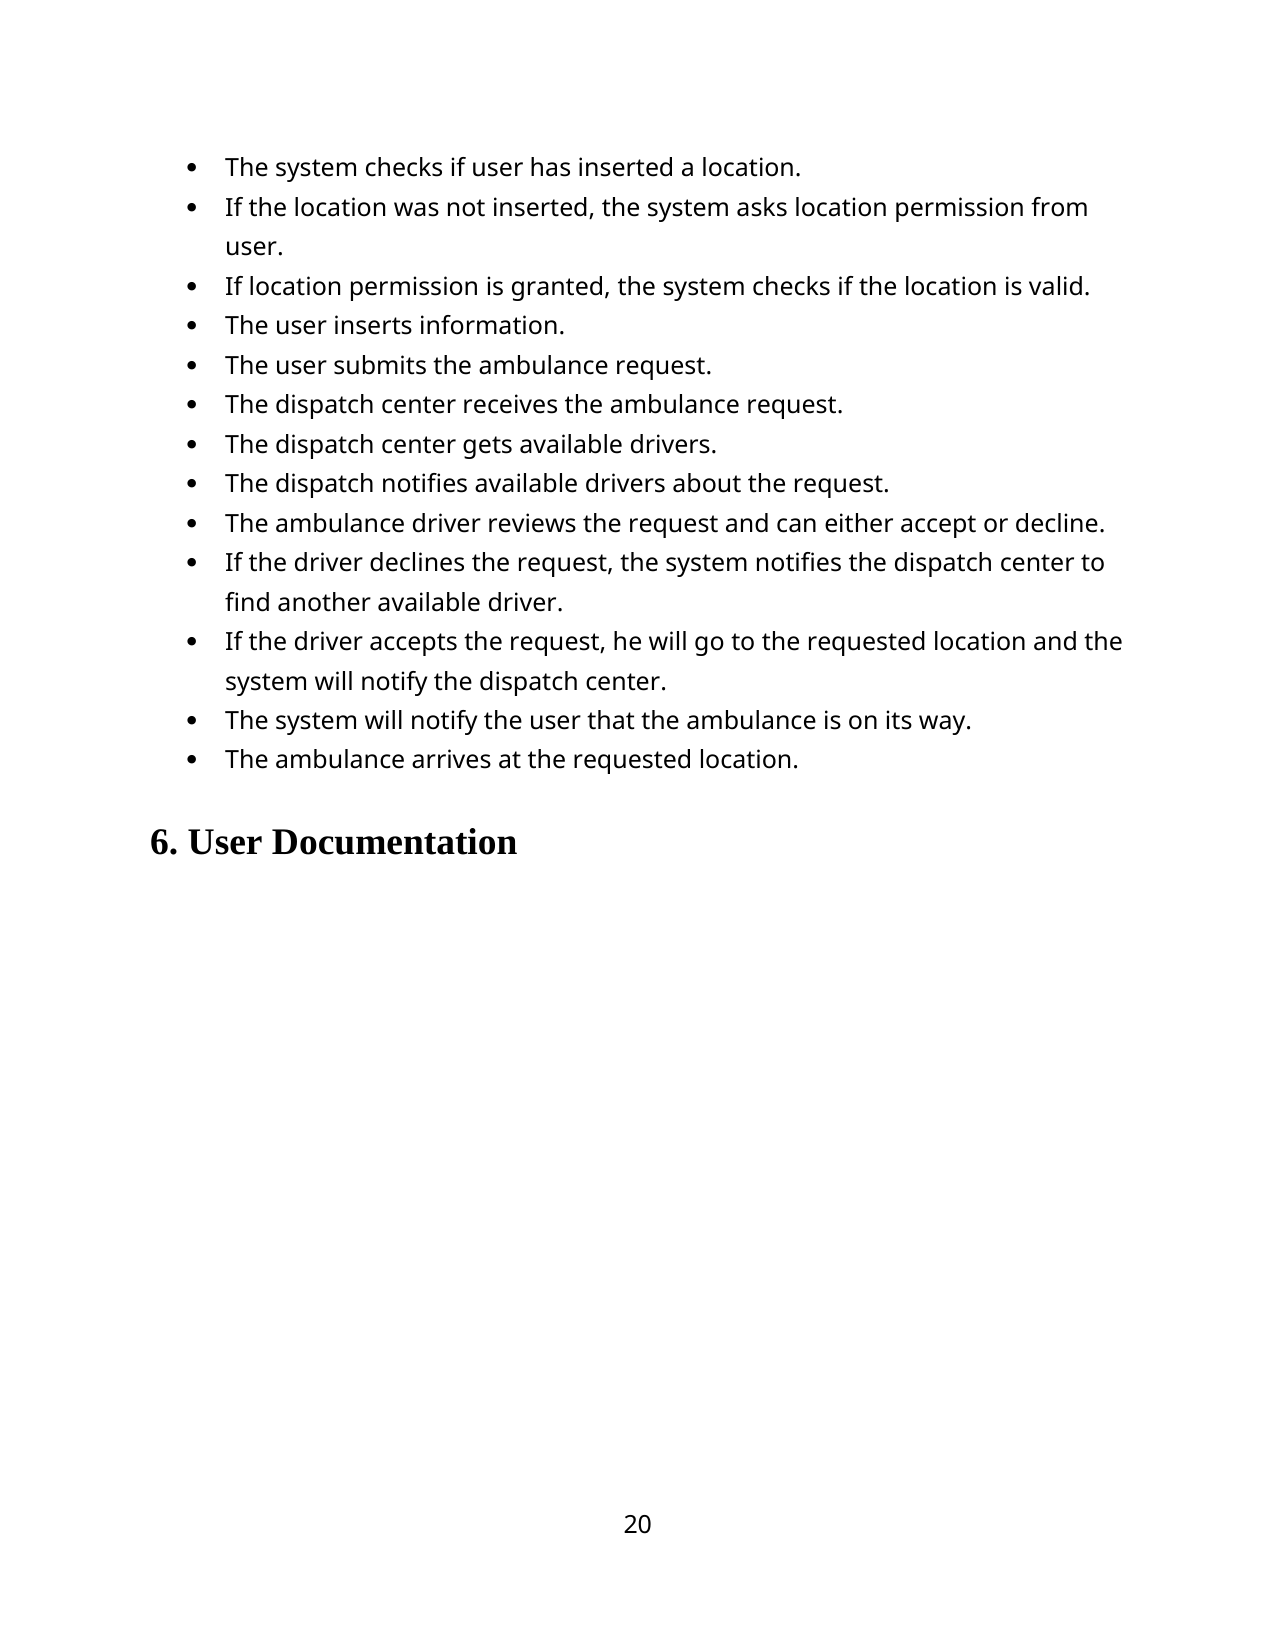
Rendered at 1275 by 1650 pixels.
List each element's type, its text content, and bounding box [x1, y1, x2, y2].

list The user inserts information. [187, 308, 1125, 342]
list The user submits the ambulance request. [187, 347, 1125, 381]
list If location permission is granted, the system checks if the location is valid. [187, 268, 1125, 302]
list If the location was not inserted, the system asks location permission from user. [187, 189, 1125, 263]
list If the driver accepts the request, he will go to the requested location and the system will notify the dispatch center. [187, 624, 1125, 697]
list The ambulance driver reviews the request and can either accept or decline. [187, 505, 1125, 539]
list The dispatch center receives the ambulance request. [187, 387, 1125, 421]
list The ambulance arrives at the requested location. [187, 742, 1125, 776]
subtitle User Documentation [150, 819, 1125, 862]
list If the driver declines the request, the system notifies the dispatch center to find another available driver. [187, 545, 1125, 618]
list The dispatch center gets available drivers. [187, 426, 1125, 460]
list The system checks if user has inserted a location. [187, 150, 1125, 184]
list The system will notify the user that the ambulance is on its way. [187, 703, 1125, 737]
list The dispatch notifies available drivers about the request. [187, 466, 1125, 500]
